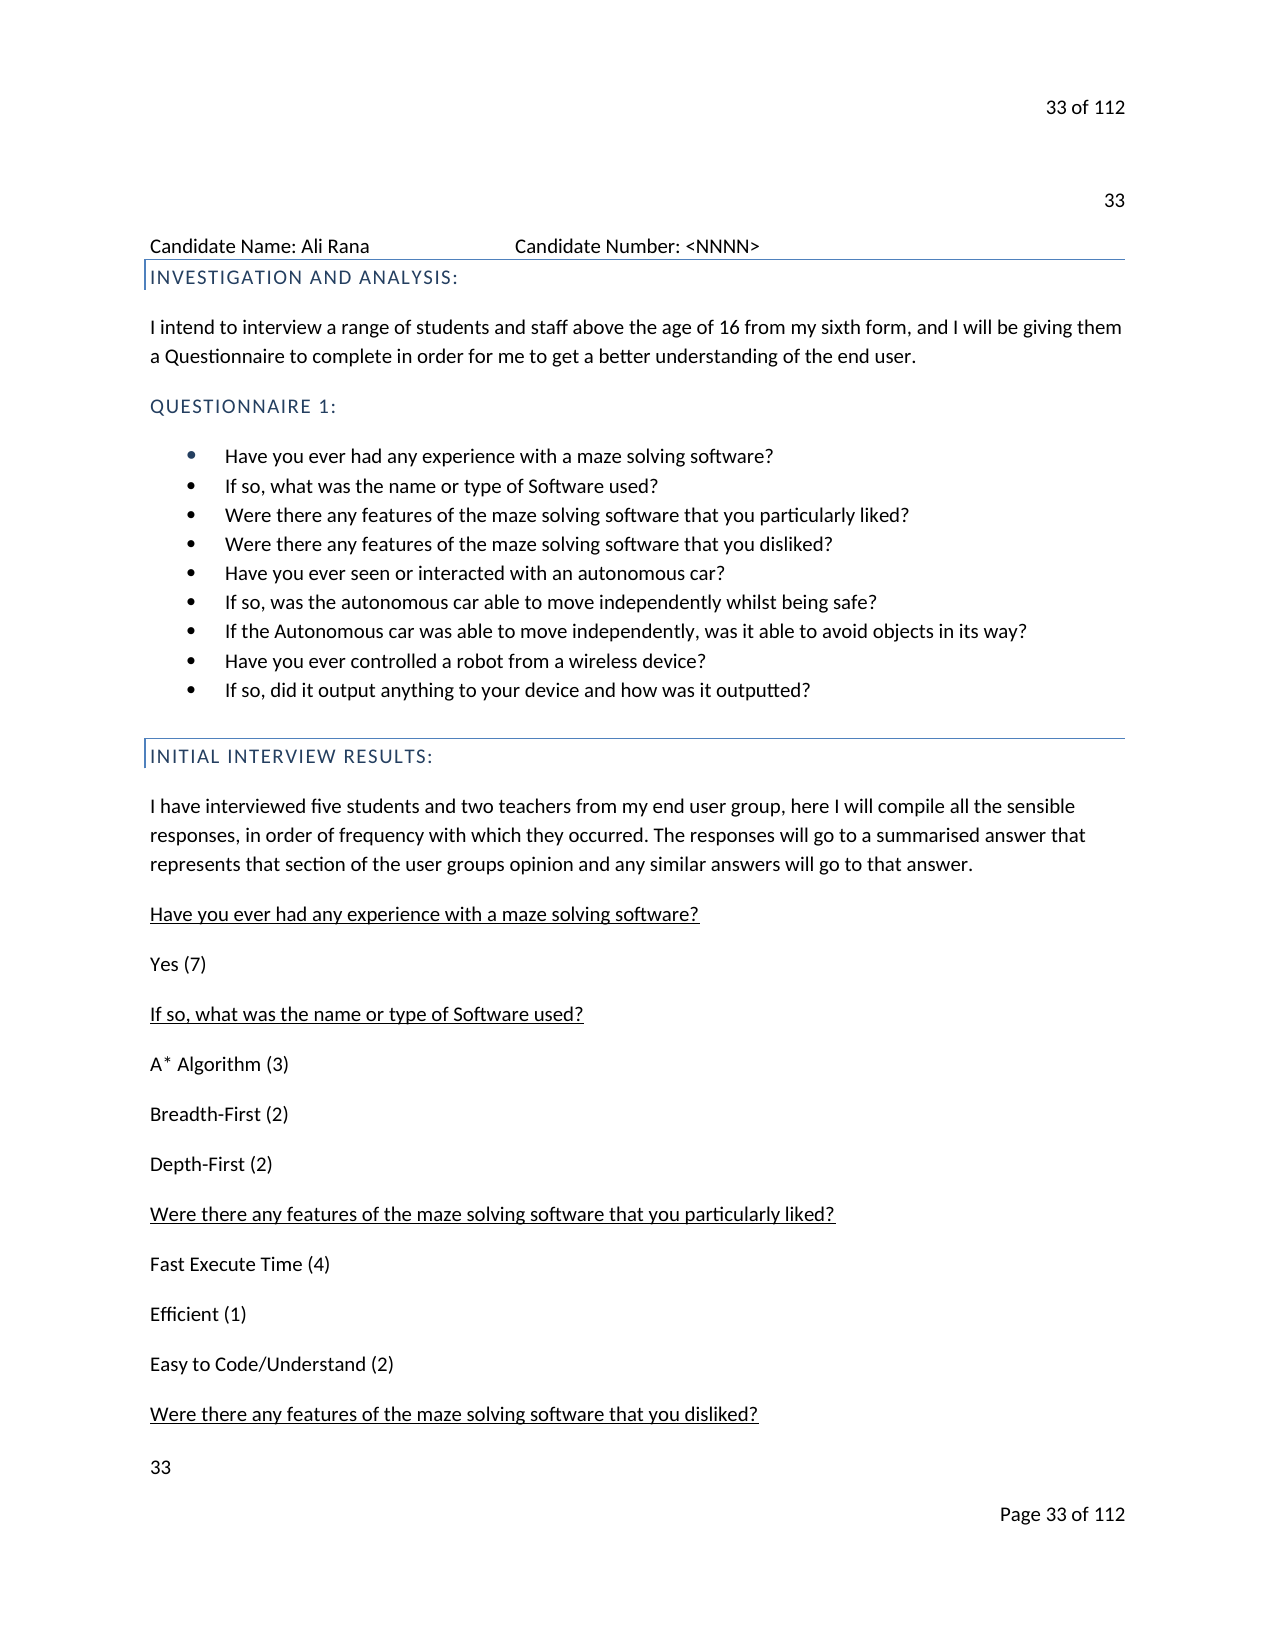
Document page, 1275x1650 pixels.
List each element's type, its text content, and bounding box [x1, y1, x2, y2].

list Were there any features of the maze solving software that you particularly liked? [187, 502, 1125, 527]
text Have you ever had any experience with a maze solving software? [150, 901, 1125, 927]
subtitle Investigation and Analysis: [146, 260, 1125, 290]
text Were there any features of the maze solving software that you particularly liked? [150, 1201, 1125, 1227]
list If so, what was the name or type of Software used? [187, 473, 1125, 498]
subtitle Initial Interview Results: [146, 739, 1125, 768]
text I have interviewed five students and two teachers from my end user group, here I will compile all the sensible responses, in order of frequency with which they occurred. The responses will go to a summarised answer that represents that section of the user groups opinion and any similar answers will go to that answer. [150, 793, 1125, 877]
text Were there any features of the maze solving software that you disliked? [150, 1401, 1125, 1427]
list If the Autonomous car was able to move independently, was it able to avoid objects in its way? [187, 619, 1125, 644]
list If so, did it output anything to your device and how was it outputted? [187, 677, 1125, 702]
list Have you ever controlled a robot from a wireless device? [187, 648, 1125, 673]
text Breadth-First (2) [150, 1101, 1125, 1127]
text Easy to Code/Understand (2) [150, 1351, 1125, 1377]
text I intend to interview a range of students and staff above the age of 16 from my sixth form, and I will be giving them a Questionnaire to complete in order for me to get a better understanding of the end user. [150, 314, 1125, 369]
list Were there any features of the maze solving software that you disliked? [187, 531, 1125, 557]
text Fast Execute Time (4) [150, 1251, 1125, 1277]
text Efficient (1) [150, 1301, 1125, 1327]
text Depth-First (2) [150, 1151, 1125, 1177]
list If so, was the autonomous car able to move independently whilst being safe? [187, 589, 1125, 615]
text Questionnaire 1: [150, 394, 1125, 419]
list Have you ever seen or interacted with an autonomous car? [187, 560, 1125, 586]
list Have you ever had any experience with a maze solving software? [187, 444, 1125, 469]
text If so, what was the name or type of Software used? [150, 1001, 1125, 1027]
text Yes (7) [150, 951, 1125, 977]
text A* Algorithm (3) [150, 1051, 1125, 1077]
